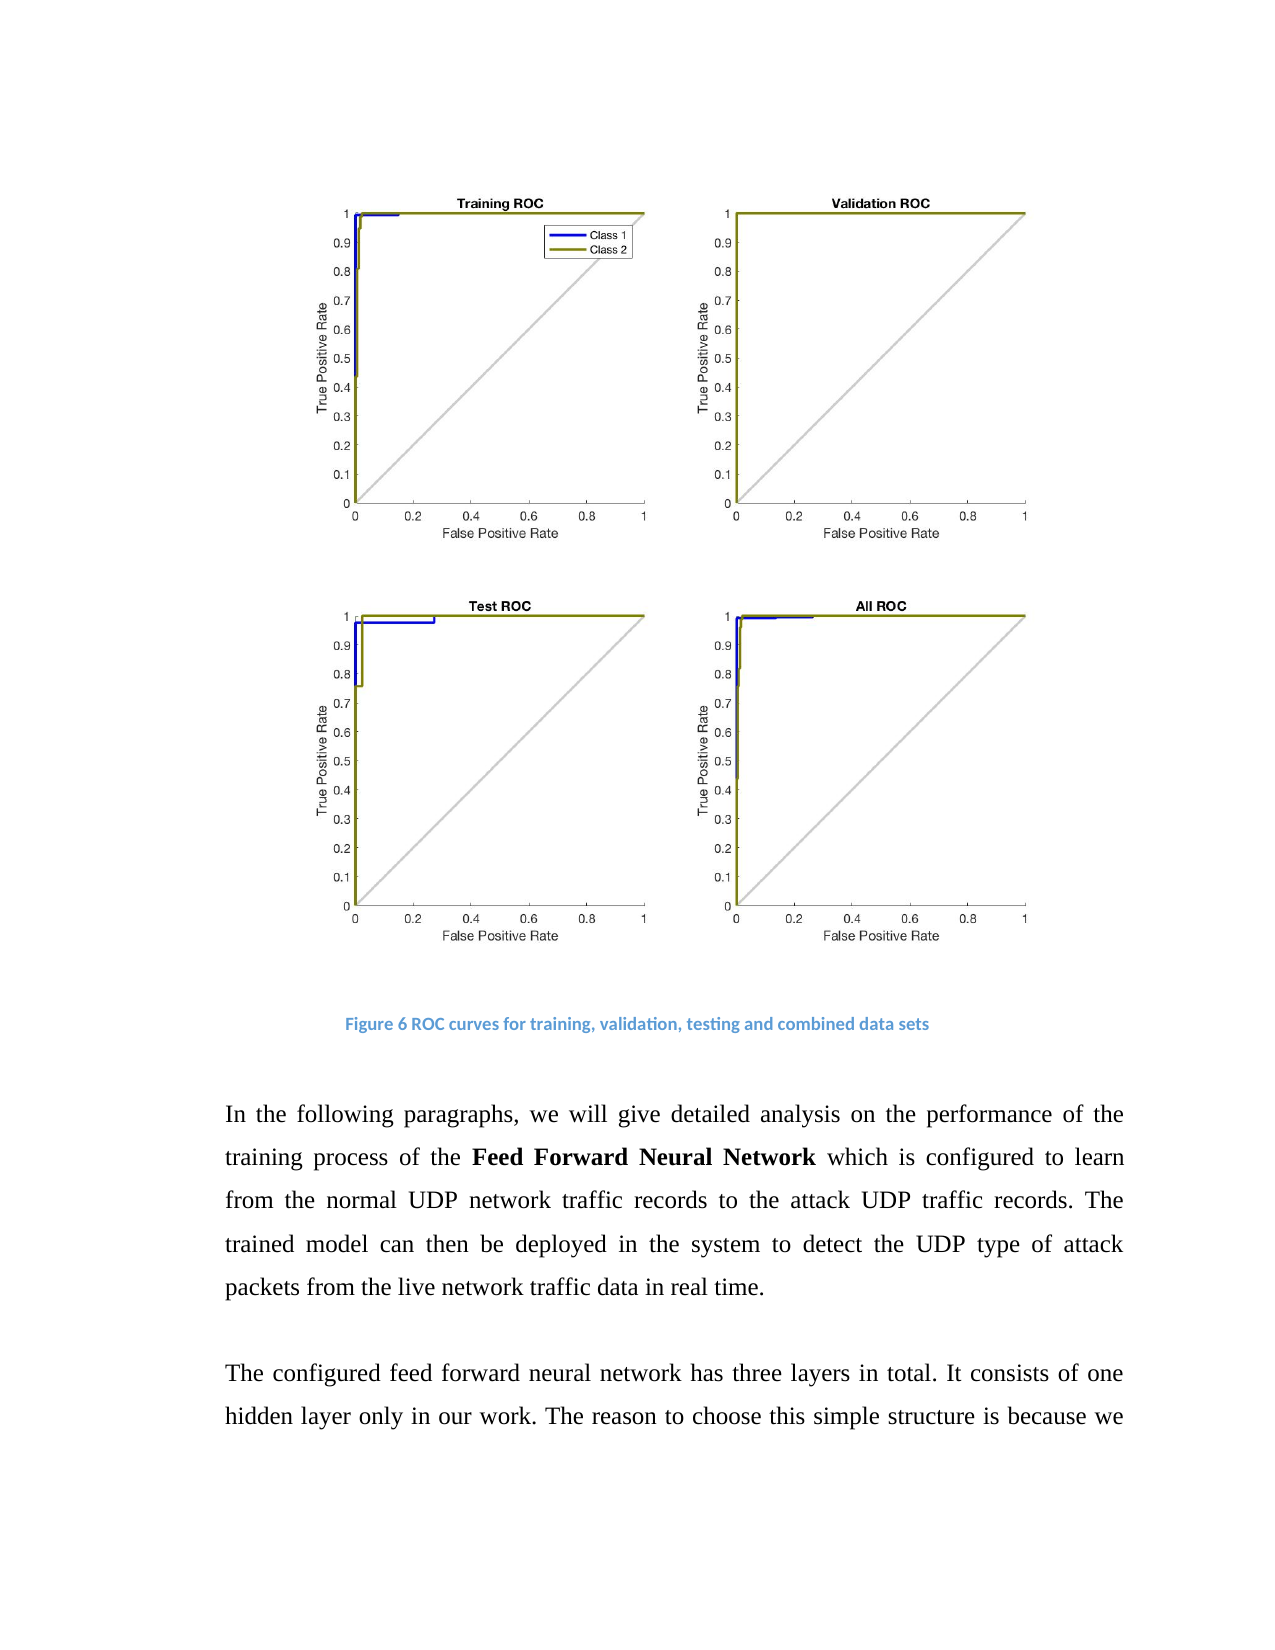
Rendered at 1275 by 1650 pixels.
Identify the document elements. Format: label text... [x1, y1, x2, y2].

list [225, 1358, 1125, 1430]
picture [242, 149, 1108, 999]
list In the following paragraphs, we will give detailed analysis on the performance of the training process of the Feed Forward Neural Network which is configured to learn from the normal UDP network traffic records to the attack UDP traffic records. The trained model can then be deployed in the system to detect the UDP type of attack packets from the live network traffic data in real time. [225, 1099, 1125, 1301]
